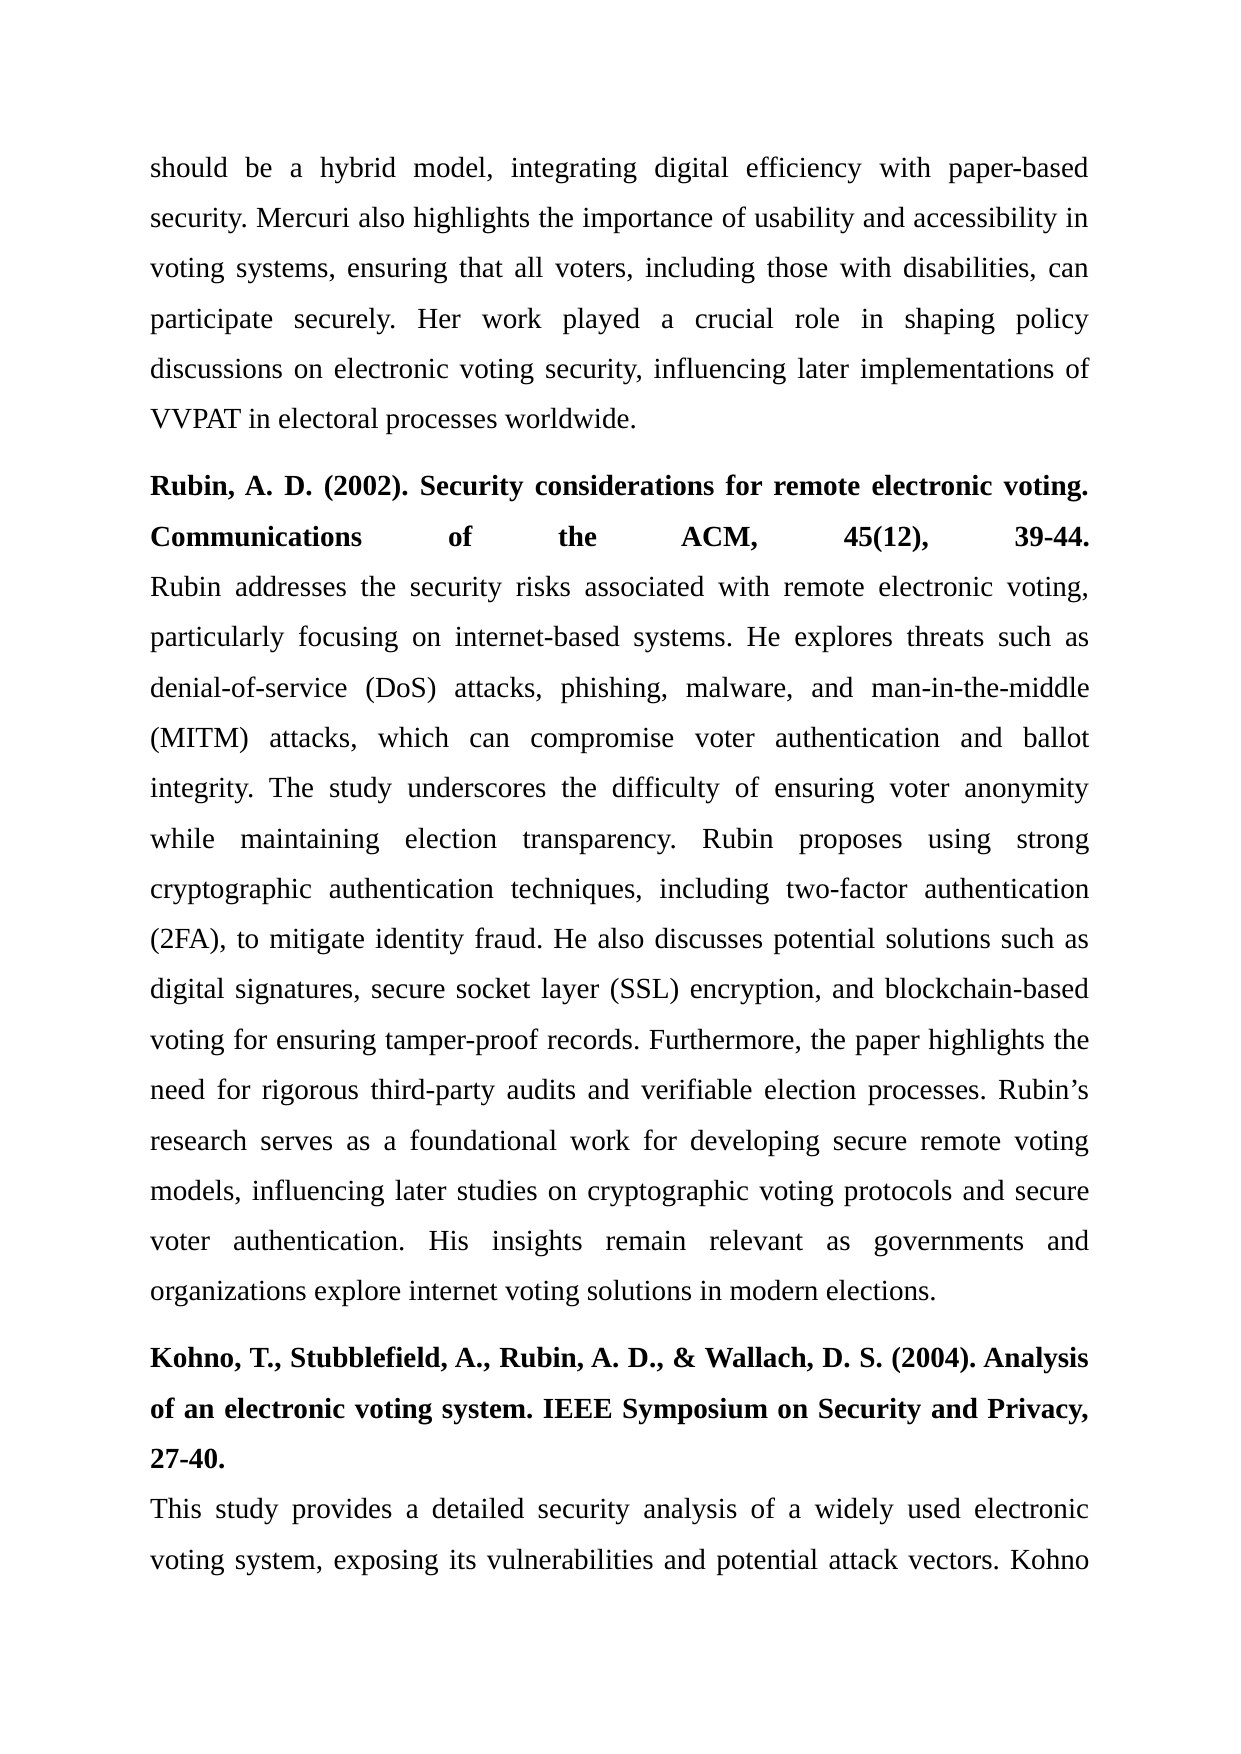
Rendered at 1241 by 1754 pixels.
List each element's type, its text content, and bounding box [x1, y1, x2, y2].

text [150, 1341, 1090, 1575]
text Rubin, A. D. (2002). Security considerations for remote electronic voting. Communications of the ACM, 45(12), 39-44. Rubin addresses the security risks associated with remote electronic voting, particularly focusing on internet-based systems. He explores threats such as denial-of-service (DoS) attacks, phishing, malware, and man-in-the-middle (MITM) attacks, which can compromise voter authentication and ballot integrity. The study underscores the difficulty of ensuring voter anonymity while maintaining election transparency. Rubin proposes using strong cryptographic authentication techniques, including two-factor authentication (2FA), to mitigate identity fraud. He also discusses potential solutions such as digital signatures, secure socket layer (SSL) encryption, and blockchain-based voting for ensuring tamper-proof records. Furthermore, the paper highlights the need for rigorous third-party audits and verifiable election processes. Rubin’s research serves as a foundational work for developing secure remote voting models, influencing later studies on cryptographic voting protocols and secure voter authentication. His insights remain relevant as governments and organizations explore internet voting solutions in modern elections. [150, 468, 1090, 1307]
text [150, 150, 1090, 435]
